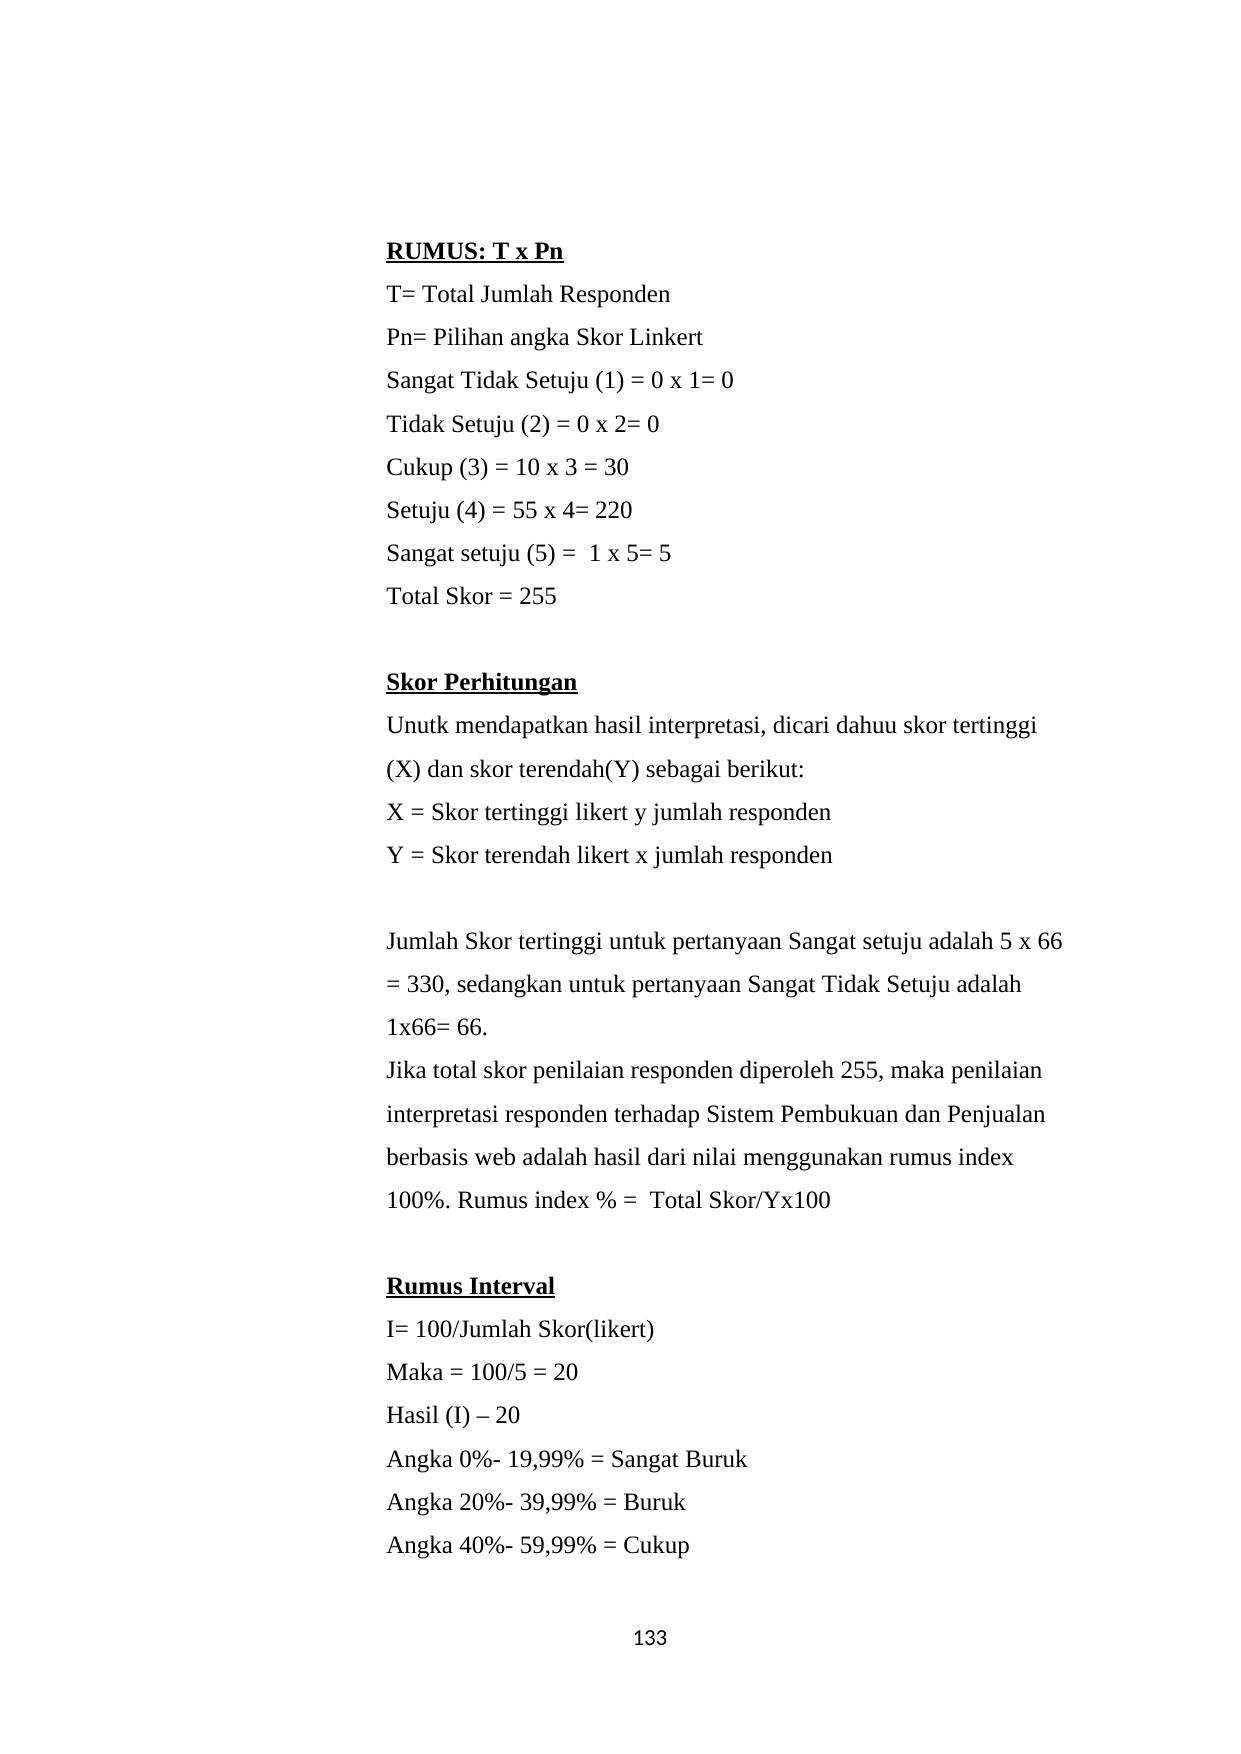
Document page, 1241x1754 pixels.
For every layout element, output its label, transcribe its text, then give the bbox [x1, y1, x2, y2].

text Cukup (3) = 10 x 3 = 30 [386, 452, 1063, 481]
text X = Skor tertinggi likert y jumlah responden [386, 797, 1063, 826]
text Sangat setuju (5) = 1 x 5= 5 [386, 538, 1063, 567]
text Maka = 100/5 = 20 [386, 1357, 1063, 1386]
text Y = Skor terendah likert x jumlah responden [386, 840, 1063, 869]
text RUMUS: T x Pn [386, 236, 1063, 265]
text Unutk mendapatkan hasil interpretasi, dicari dahuu skor tertinggi (X) dan skor terendah(Y) sebagai berikut: [386, 711, 1063, 782]
text Sangat Tidak Setuju (1) = 0 x 1= 0 [386, 366, 1063, 394]
text Angka 20%- 39,99% = Buruk [386, 1487, 1063, 1516]
text Jika total skor penilaian responden diperoleh 255, maka penilaian interpretasi responden terhadap Sistem Pembukuan dan Penjualan berbasis web adalah hasil dari nilai menggunakan rumus index 100%. Rumus index % = Total Skor/Yx100 [386, 1056, 1063, 1214]
text Tidak Setuju (2) = 0 x 2= 0 [386, 409, 1063, 437]
text Angka 0%- 19,99% = Sangat Buruk [386, 1444, 1063, 1472]
text Hasil (I) – 20 [386, 1401, 1063, 1429]
text Rumus Interval [386, 1271, 1063, 1300]
text Setuju (4) = 55 x 4= 220 [386, 495, 1063, 524]
text Angka 40%- 59,99% = Cukup [386, 1530, 1063, 1559]
text I= 100/Jumlah Skor(likert) [386, 1314, 1063, 1343]
text Total Skor = 255 [386, 581, 1063, 610]
text Skor Perhitungan [386, 667, 1063, 696]
text Jumlah Skor tertinggi untuk pertanyaan Sangat setuju adalah 5 x 66 = 330, sedangkan untuk pertanyaan Sangat Tidak Setuju adalah 1x66= 66. [386, 926, 1063, 1041]
text T= Total Jumlah Responden [386, 279, 1063, 308]
text Pn= Pilihan angka Skor Linkert [386, 322, 1063, 351]
